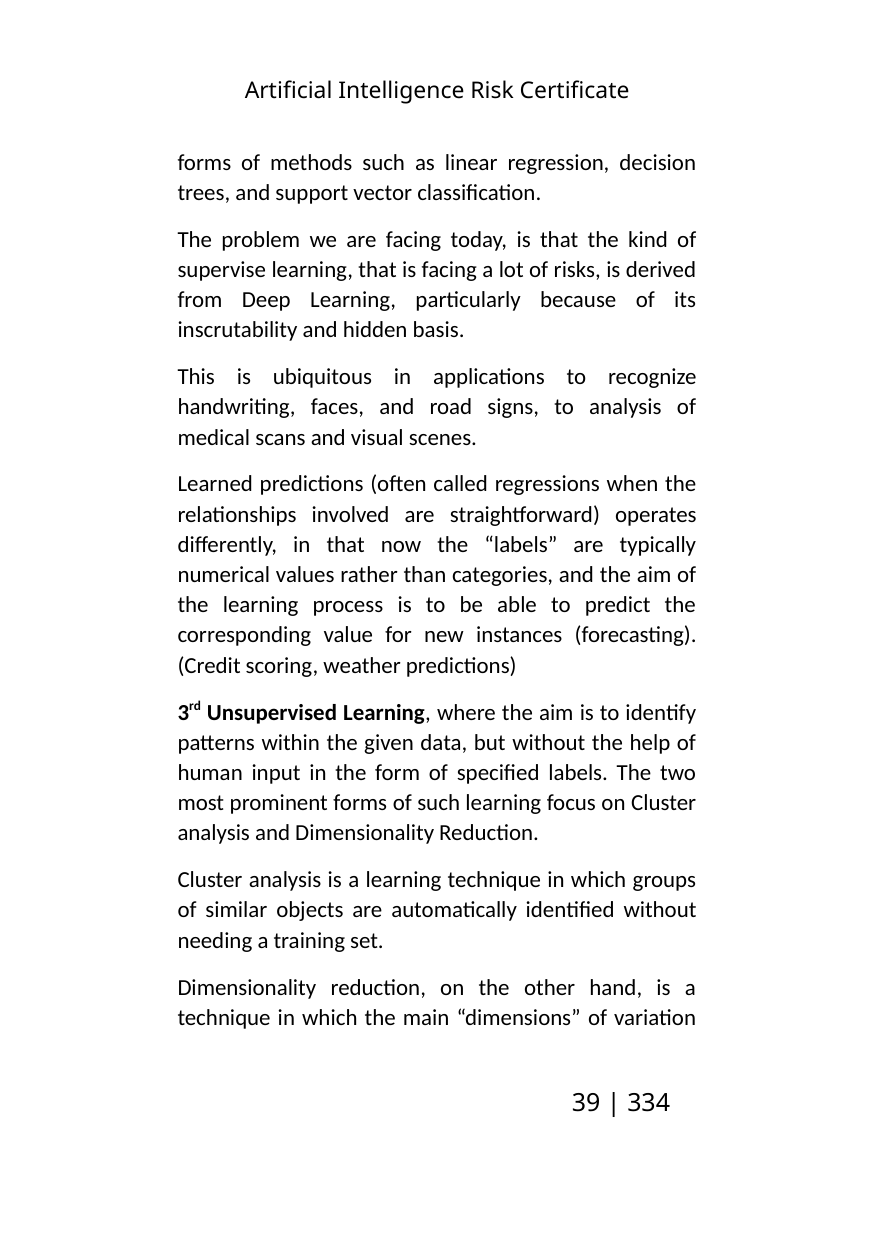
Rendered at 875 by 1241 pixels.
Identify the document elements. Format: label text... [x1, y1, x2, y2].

text 3rd Unsupervised Learning, where the aim is to identify patterns within the given data, but without the help of human input in the form of specified labels. The two most prominent forms of such learning focus on Cluster analysis and Dimensionality Reduction. [177, 698, 697, 846]
text Learned predictions (often called regressions when the relationships involved are straightforward) operates differently, in that now the “labels” are typically numerical values rather than categories, and the aim of the learning process is to be able to predict the corresponding value for new instances (forecasting). (Credit scoring, weather predictions) [177, 469, 697, 679]
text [177, 148, 697, 206]
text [177, 973, 697, 1031]
text Cluster analysis is a learning technique in which groups of similar objects are automatically identified without needing a training set. [177, 865, 697, 954]
text This is ubiquitous in applications to recognize handwriting, faces, and road signs, to analysis of medical scans and visual scenes. [177, 362, 697, 451]
text The problem we are facing today, is that the kind of supervise learning, that is facing a lot of risks, is derived from Deep Learning, particularly because of its inscrutability and hidden basis. [177, 225, 697, 343]
